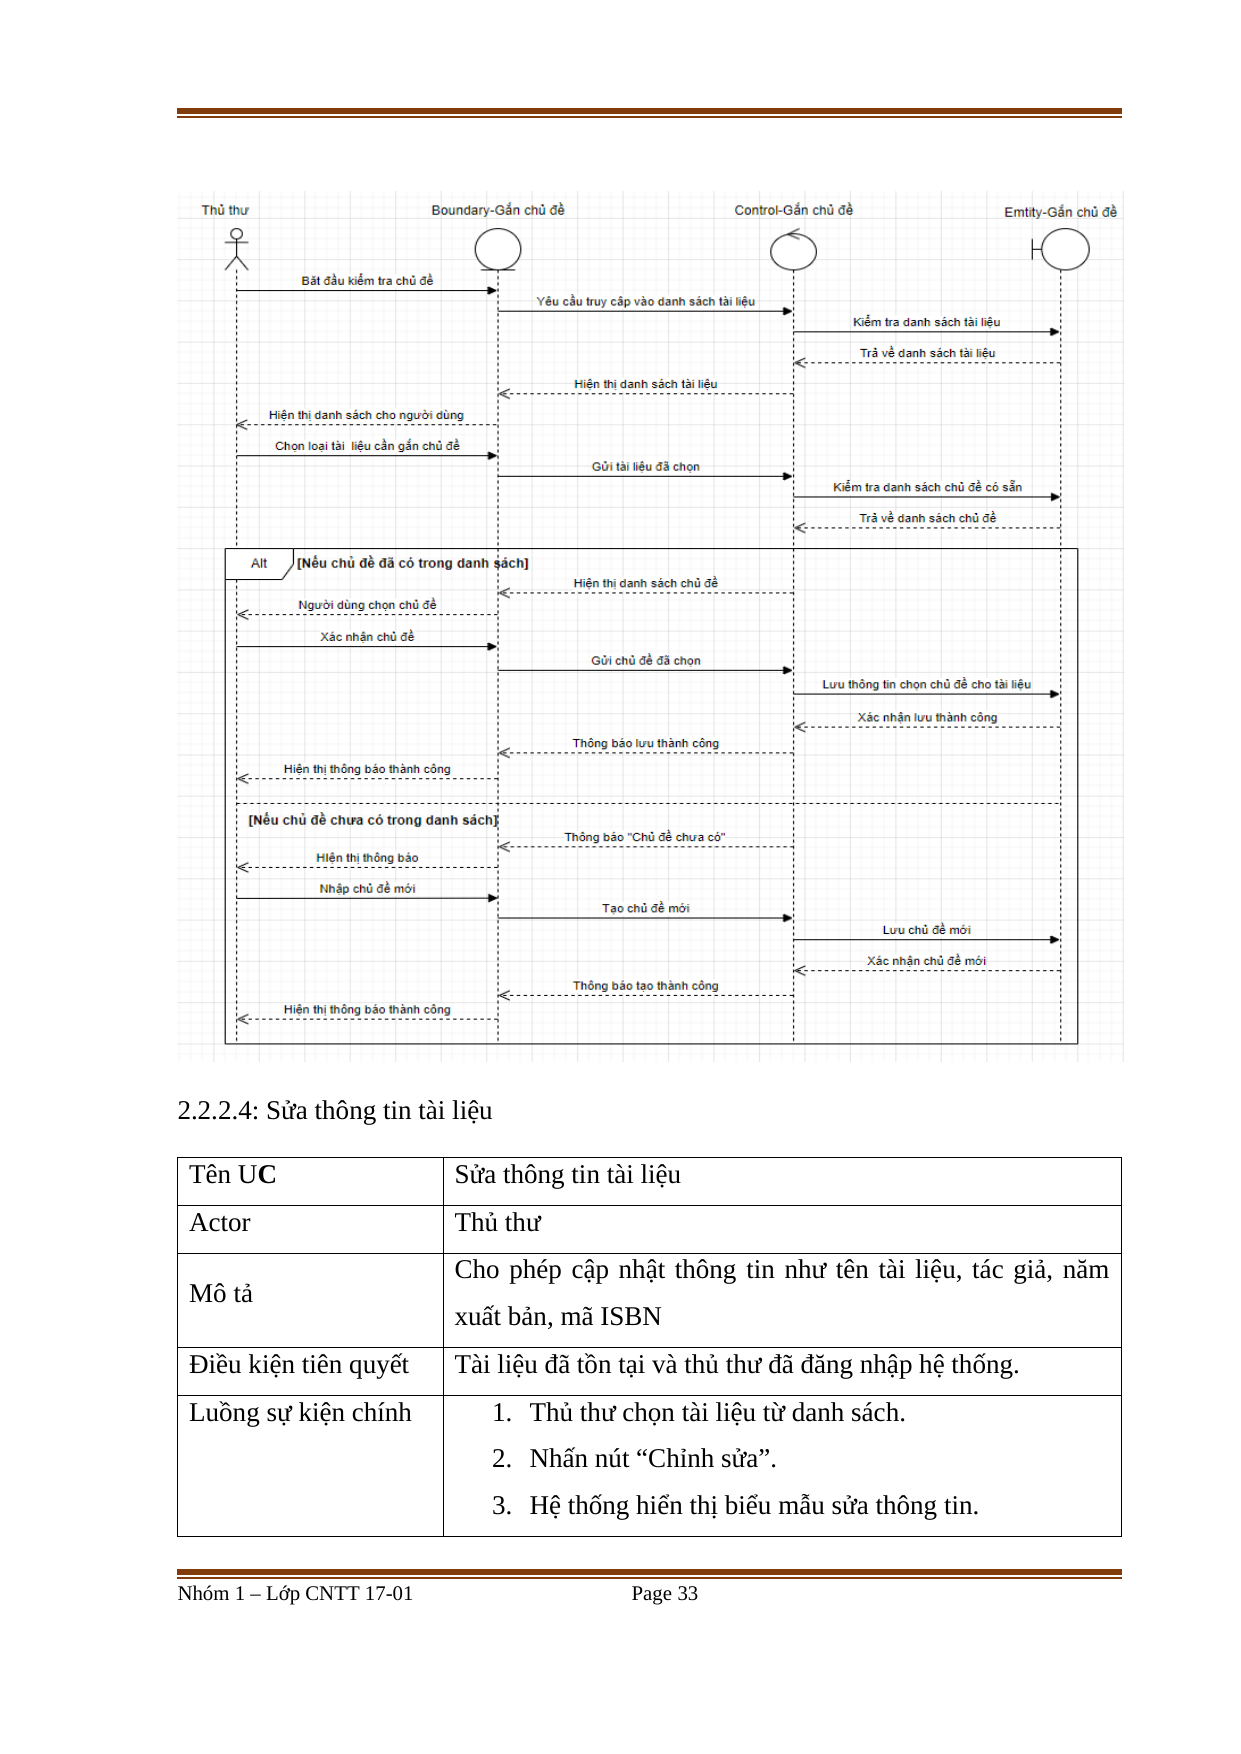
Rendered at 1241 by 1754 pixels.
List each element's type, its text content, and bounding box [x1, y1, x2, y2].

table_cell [444, 1396, 1121, 1536]
table_cell Mô tả [178, 1254, 443, 1347]
table_cell Cho phép cập nhật thông tin như tên tài liệu, tác giả, năm xuất bản, mã ISBN [444, 1254, 1121, 1347]
table_header Sửa thông tin tài liệu [444, 1158, 1121, 1205]
table_cell Thủ thư [444, 1206, 1121, 1252]
table_cell Actor [178, 1206, 443, 1252]
text 2.2.2.4: Sửa thông tin tài liệu [177, 1094, 1122, 1125]
table_cell Tài liệu đã tồn tại và thủ thư đã đăng nhập hệ thống. [444, 1348, 1121, 1394]
picture [177, 191, 1125, 1062]
table_cell Điều kiện tiên quyết [178, 1348, 443, 1394]
table_header Tên UC [178, 1158, 443, 1205]
table_cell Luồng sự kiện chính [178, 1396, 443, 1536]
